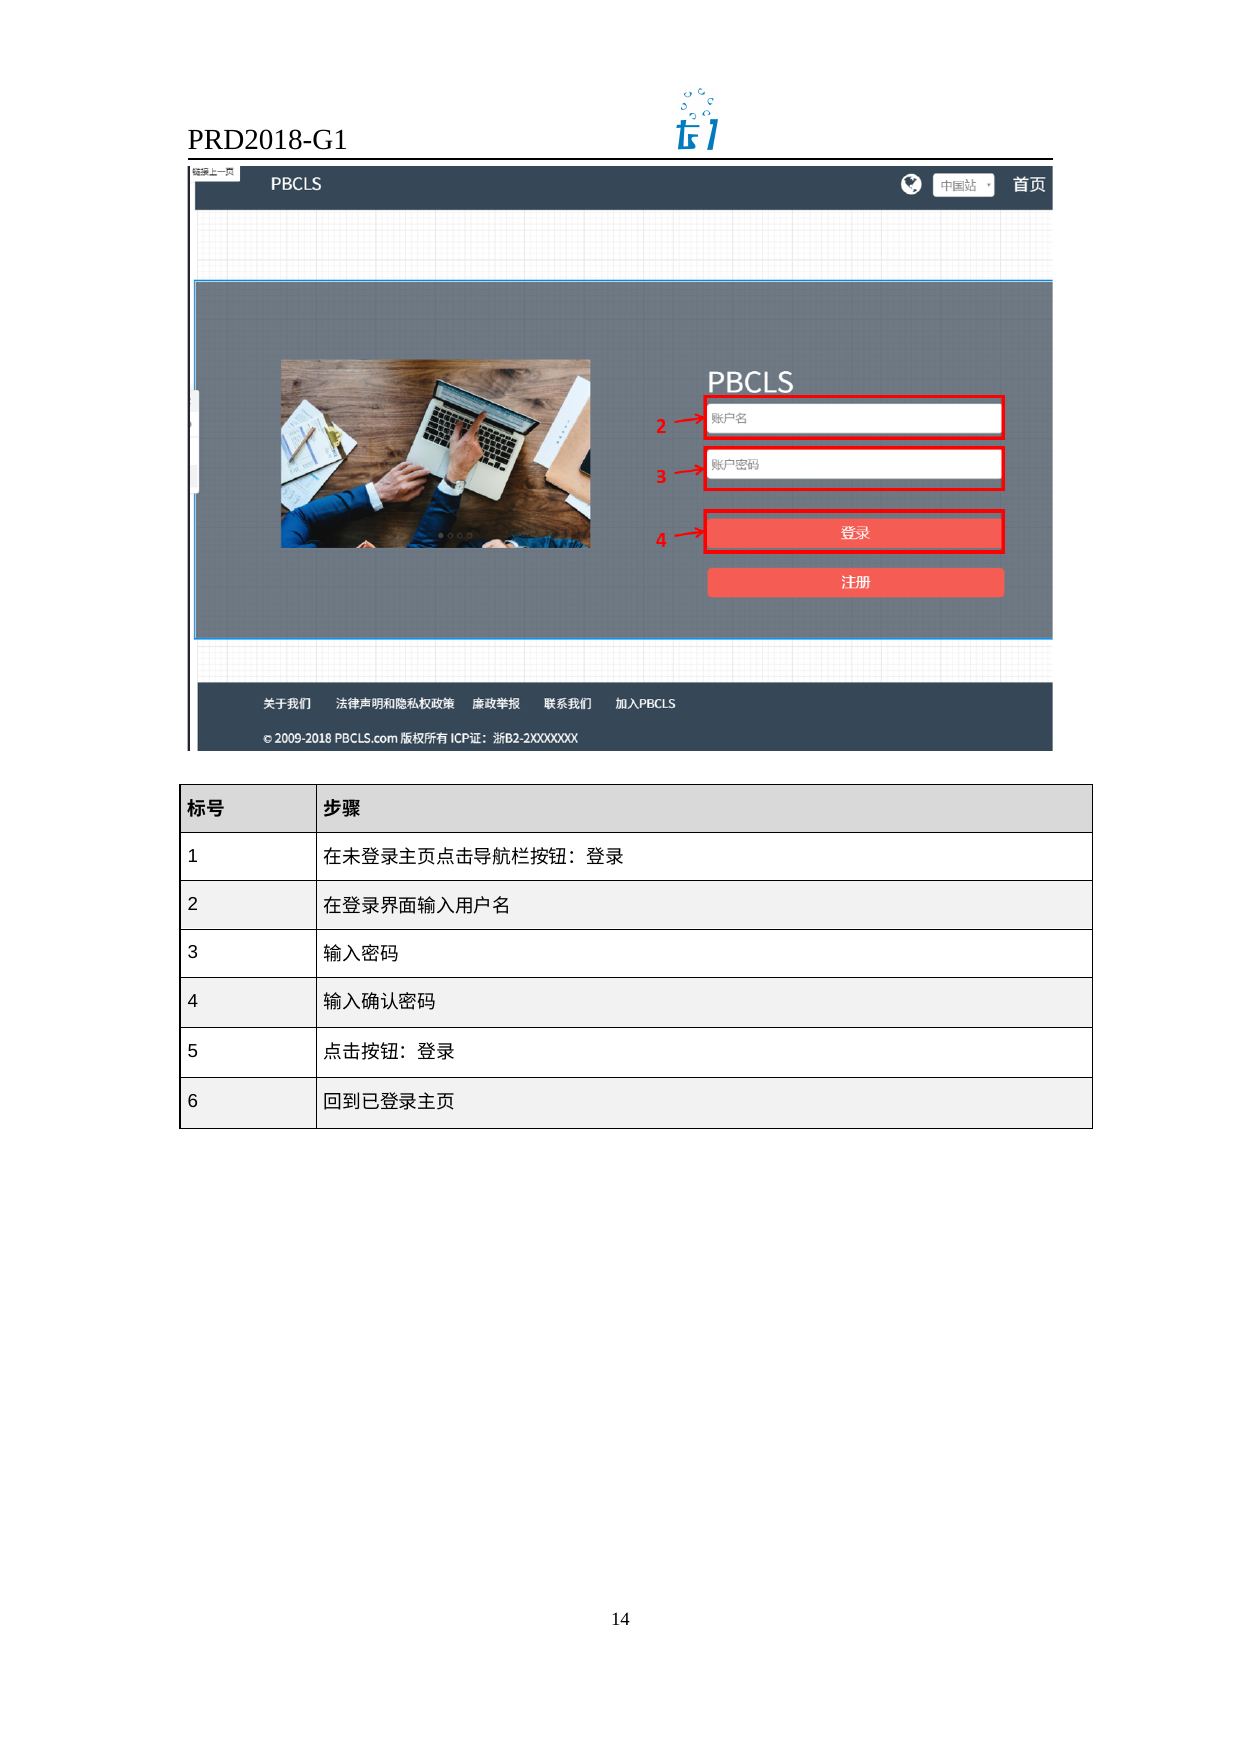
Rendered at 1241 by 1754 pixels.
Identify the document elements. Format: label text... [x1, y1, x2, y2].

table_cell 3 [181, 930, 316, 977]
table_cell 输入确认密码 [317, 978, 1092, 1027]
table_cell 点击按钮：登录 [317, 1028, 1092, 1077]
table_header 标号 [181, 785, 316, 832]
picture [187, 166, 1053, 751]
picture [676, 88, 719, 150]
table_header 步骤 [317, 785, 1092, 832]
table_cell 输入密码 [317, 930, 1092, 977]
table_cell 在未登录主页点击导航栏按钮：登录 [317, 833, 1092, 880]
table_cell 2 [181, 881, 316, 928]
table_cell 6 [181, 1078, 316, 1128]
table_cell 5 [181, 1028, 316, 1077]
table_cell 在登录界面输入用户名 [317, 881, 1092, 928]
table_cell 4 [181, 978, 316, 1027]
table_cell 回到已登录主页 [317, 1078, 1092, 1128]
table_cell 1 [181, 833, 316, 880]
